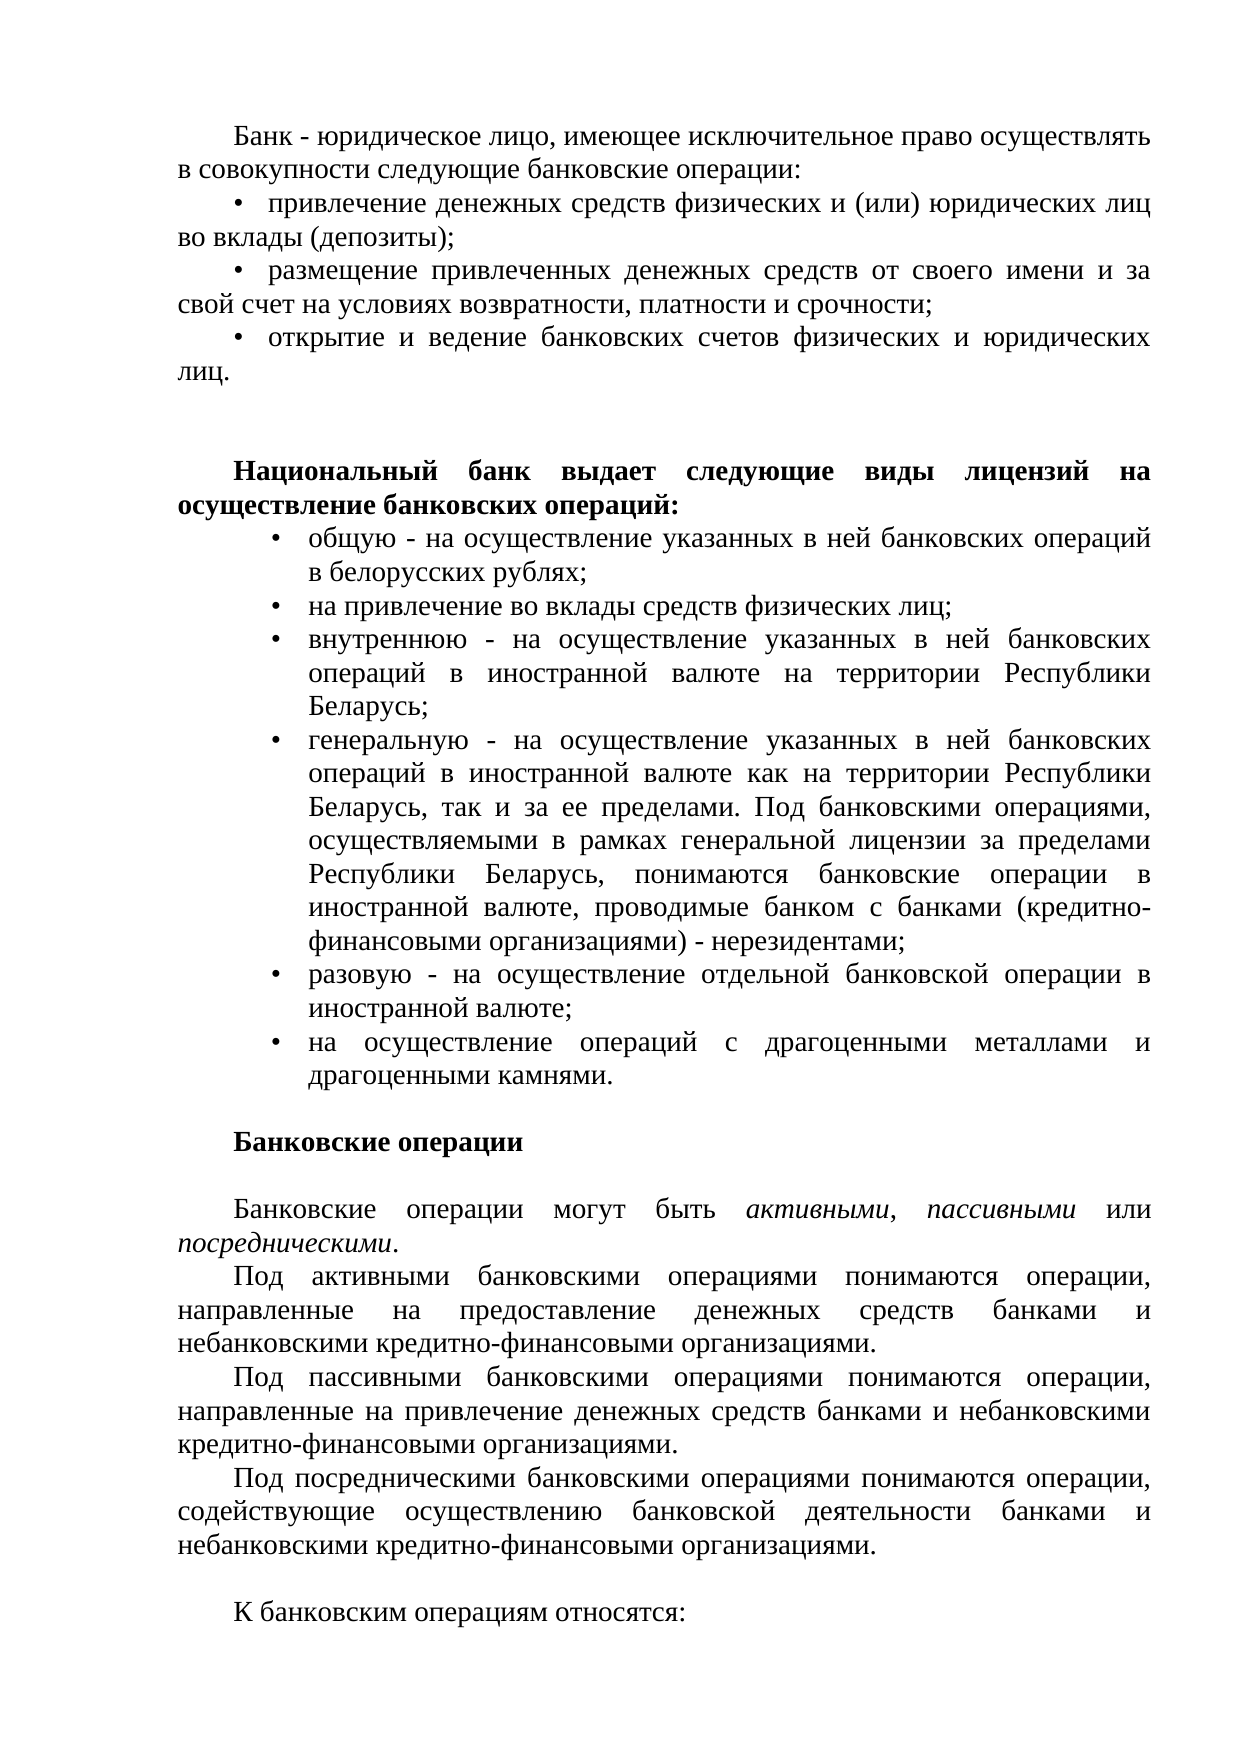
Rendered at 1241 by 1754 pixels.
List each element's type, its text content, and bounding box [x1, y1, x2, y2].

list открытие и ведение банковских счетов физических и юридических лиц. [177, 319, 1152, 386]
text Банковские операции [177, 1124, 1152, 1158]
text Под посредническими банковскими операциями понимаются операции, содействующие осуществлению банковской деятельности банками и небанковскими кредитно-финансовыми организациями. [177, 1460, 1152, 1560]
list генеральную - на осуществление указанных в ней банковских операций в иностранной валюте как на территории Республики Беларусь, так и за ее пределами. Под банковскими операциями, осуществляемыми в рамках генеральной лицензии за пределами Республики Беларусь, понимаются банковские операции в иностранной валюте, проводимые банком с банками (кредитно-финансовыми организациями) - нерезидентами; [271, 722, 1152, 957]
list разовую - на осуществление отдельной банковской операции в иностранной валюте; [271, 957, 1152, 1024]
text Банк - юридическое лицо, имеющее исключительное право осуществлять в совокупности следующие банковские операции: [177, 118, 1152, 185]
list привлечение денежных средств физических и (или) юридических лиц во вклады (депозиты); [177, 185, 1152, 252]
list на привлечение во вклады средств физических лиц; [271, 588, 1152, 621]
text Под активными банковскими операциями понимаются операции, направленные на предоставление денежных средств банками и небанковскими кредитно-финансовыми организациями. [177, 1258, 1152, 1359]
list внутреннюю - на осуществление указанных в ней банковских операций в иностранной валюте на территории Республики Беларусь; [271, 621, 1152, 722]
text Национальный банк выдает следующие виды лицензий на осуществление банковских операций: [177, 453, 1152, 521]
list общую - на осуществление указанных в ней банковских операций в белорусских рублях; [271, 521, 1152, 588]
list размещение привлеченных денежных средств от своего имени и за свой счет на условиях возвратности, платности и срочности; [177, 252, 1152, 319]
text Банковские операции могут быть активными, пассивными или посредническими. [177, 1191, 1152, 1258]
list на осуществление операций с драгоценными металлами и драгоценными камнями. [271, 1024, 1152, 1091]
text К банковским операциям относятся: [177, 1594, 1152, 1627]
text Под пассивными банковскими операциями понимаются операции, направленные на привлечение денежных средств банками и небанковскими кредитно-финансовыми организациями. [177, 1359, 1152, 1460]
